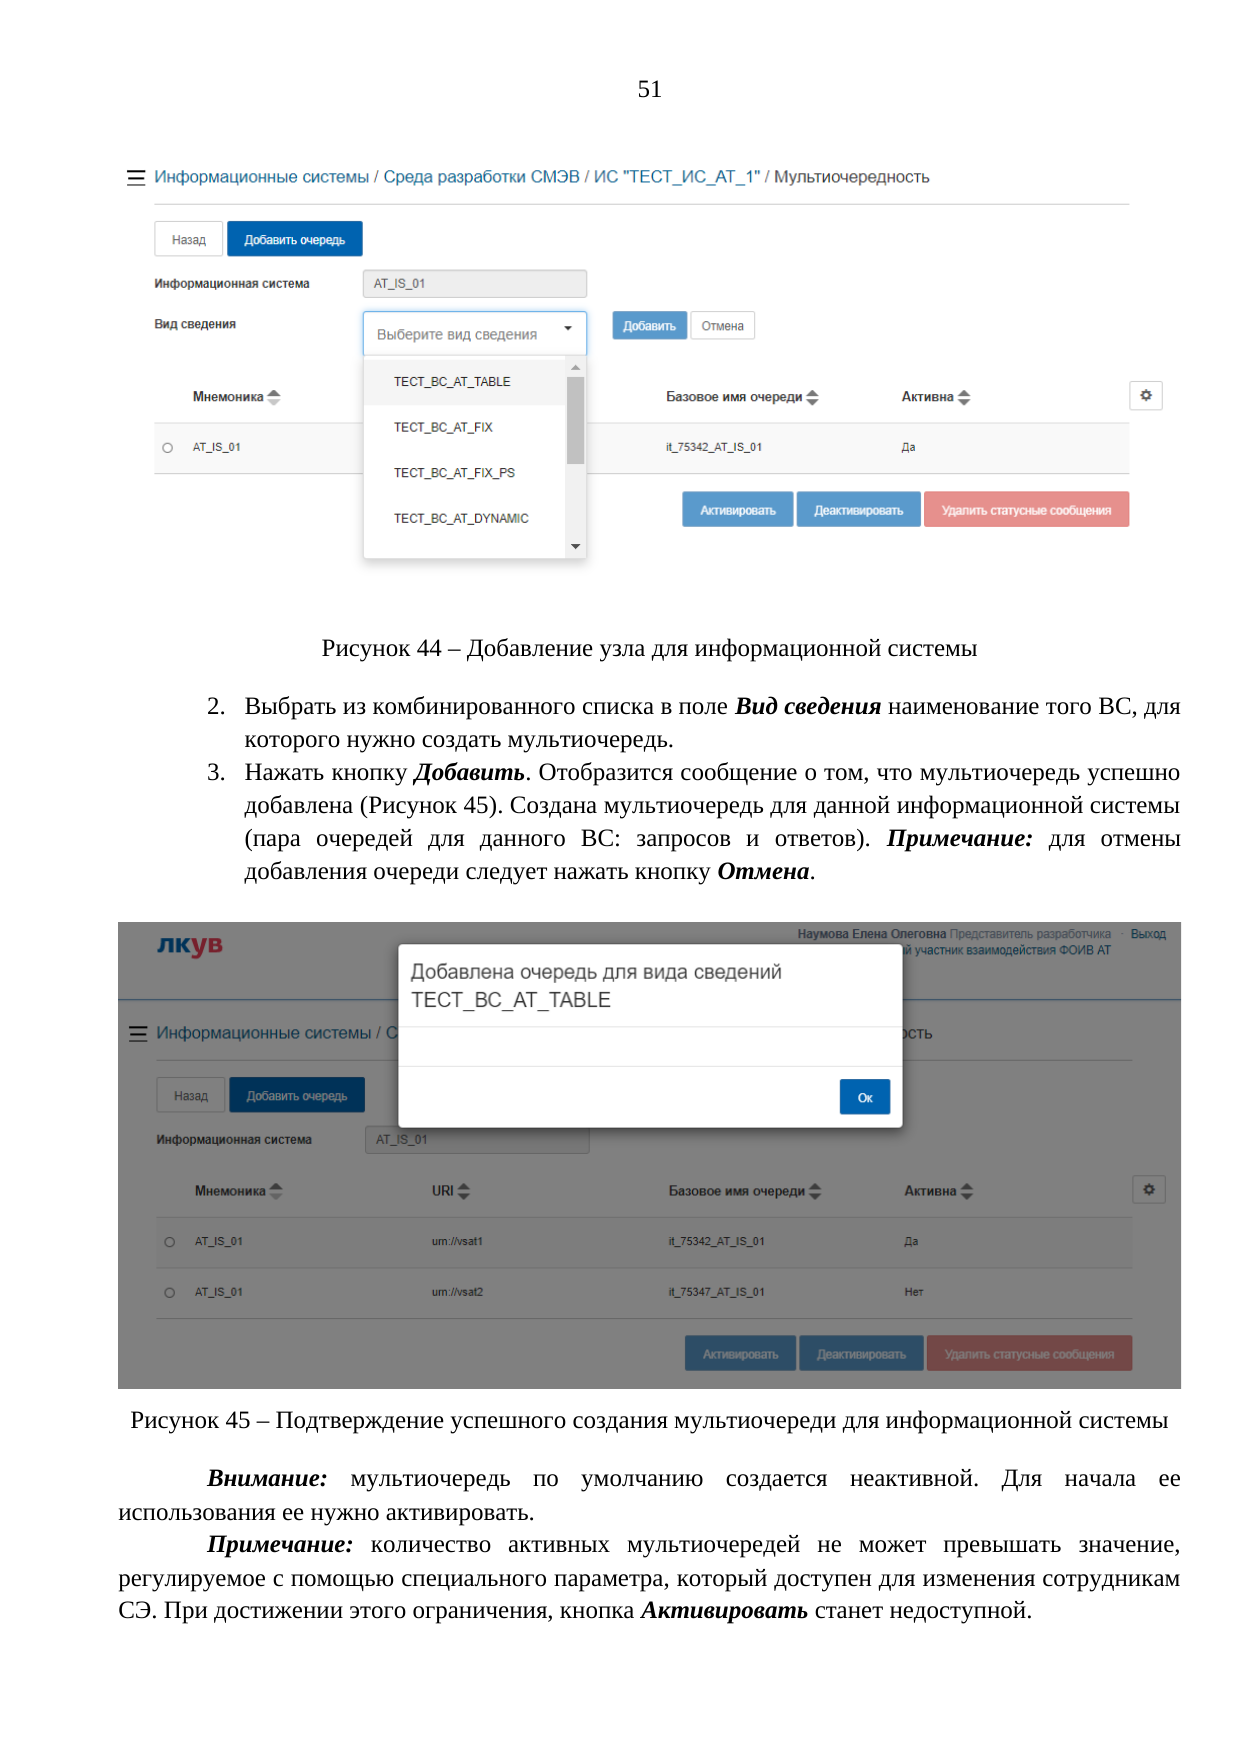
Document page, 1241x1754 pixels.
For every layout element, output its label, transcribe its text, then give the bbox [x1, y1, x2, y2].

text Рисунок 44 – Добавление узла для информационной системы [118, 633, 1181, 662]
text Примечание: количество активных мультиочередей не может превышать значение, регулируемое с помощью специального параметра, который доступен для изменения сотрудникам СЭ. При достижении этого ограничения, кнопка Активировать станет недоступной. [118, 1529, 1181, 1624]
list Выбрать из комбинированного списка в поле Вид сведения наименование того ВС, для которого нужно создать мультиочередь. [207, 691, 1181, 753]
picture [118, 922, 1182, 1389]
text Рисунок 45 – Подтверждение успешного создания мультиочереди для информационной системы [118, 1406, 1181, 1434]
picture [118, 147, 1182, 617]
text Внимание: мультиочередь по умолчанию создается неактивной. Для начала ее использования ее нужно активировать. [118, 1463, 1181, 1525]
list Нажать кнопку Добавить. Отобразится сообщение о том, что мультиочередь успешно добавлена (рисунок 45). Создана мультиочередь для данной информационной системы (пара очередей для данного ВС: запросов и ответов). Примечание: для отмены добавления очереди следует нажать кнопку Отмена. [207, 757, 1181, 885]
